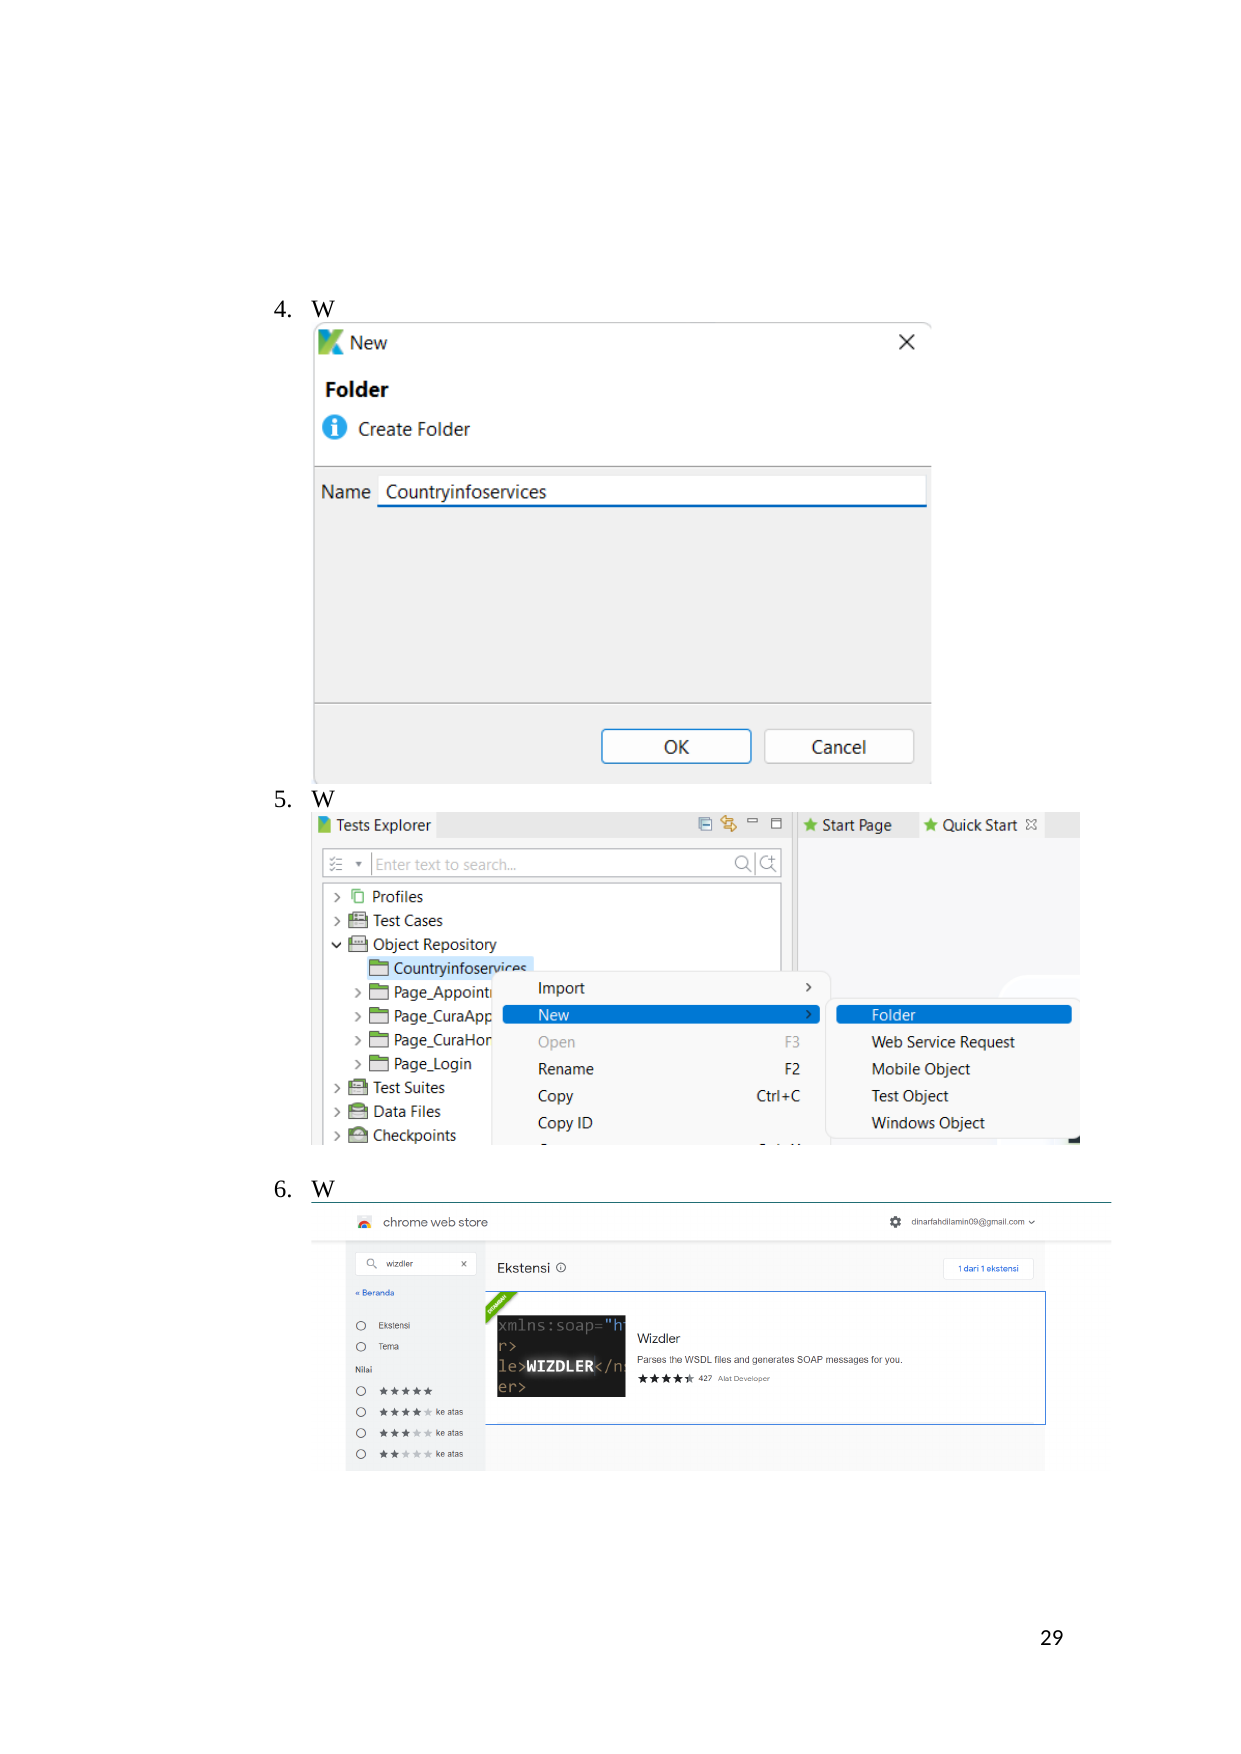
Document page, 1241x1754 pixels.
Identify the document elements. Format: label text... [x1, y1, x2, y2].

list W [274, 294, 1063, 322]
list W [274, 784, 1063, 812]
list W [274, 1174, 1063, 1202]
picture [311, 322, 932, 784]
picture [311, 1202, 1112, 1471]
picture [311, 812, 1080, 1145]
